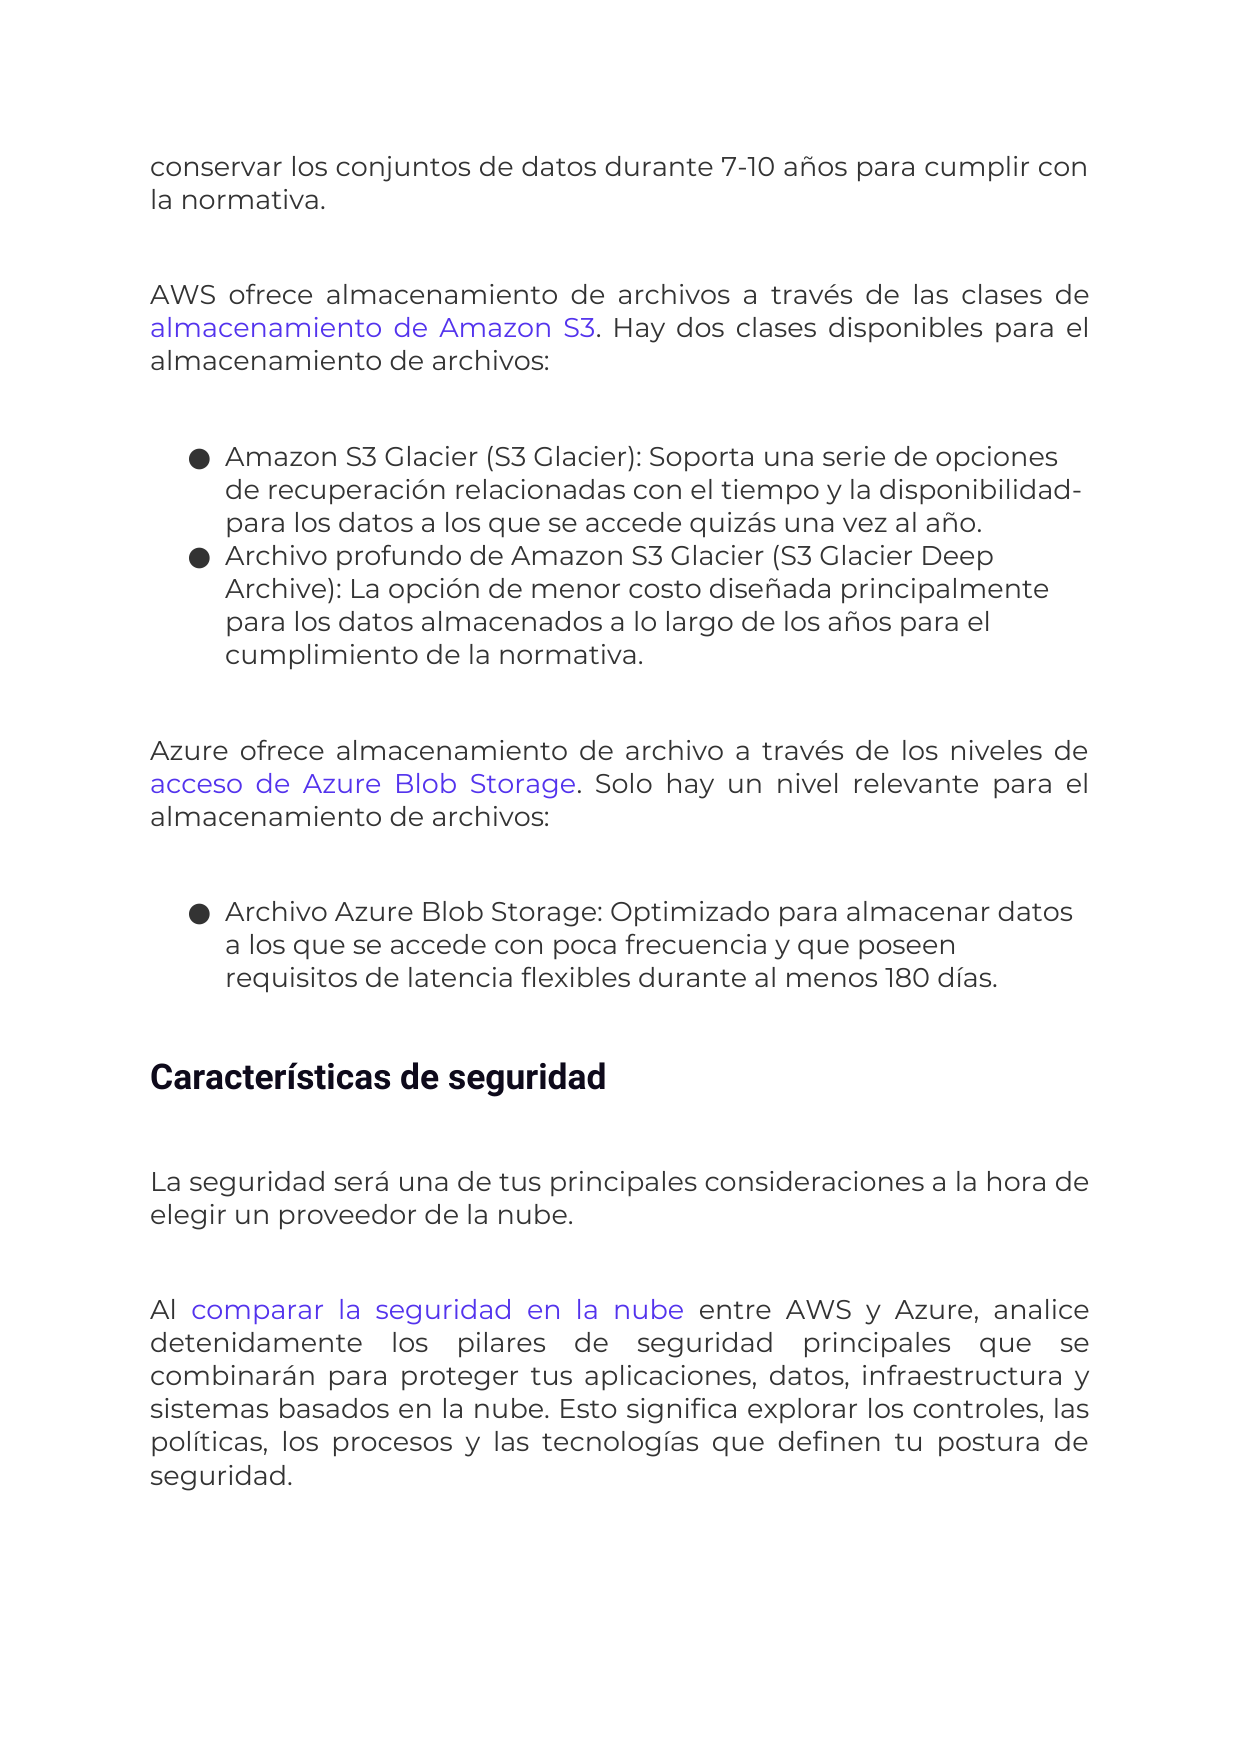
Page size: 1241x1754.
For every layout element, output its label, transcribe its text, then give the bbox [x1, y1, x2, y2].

list Archivo Azure Blob Storage: Optimizado para almacenar datos a los que se accede con poca frecuencia y que poseen requisitos de latencia flexibles durante al menos 180 días. [187, 895, 1090, 994]
text La seguridad será una de tus principales consideraciones a la hora de elegir un proveedor de la nube. [150, 1165, 1090, 1231]
text Azure ofrece almacenamiento de archivo a través de los niveles de acceso de Azure Blob Storage. Solo hay un nivel relevante para el almacenamiento de archivos: [150, 734, 1090, 833]
text Al comparar la seguridad en la nube entre AWS y Azure, analice detenidamente los pilares de seguridad principales que se combinarán para proteger tus aplicaciones, datos, infraestructura y sistemas basados en la nube. Esto significa explorar los controles, las políticas, los procesos y las tecnologías que definen tu postura de seguridad. [150, 1293, 1090, 1492]
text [150, 150, 1090, 216]
subtitle Características de seguridad [150, 1057, 1090, 1098]
list Amazon S3 Glacier (S3 Glacier): Soporta una serie de opciones de recuperación relacionadas con el tiempo y la disponibilidad-para los datos a los que se accede quizás una vez al año. [187, 440, 1090, 539]
list Archivo profundo de Amazon S3 Glacier (S3 Glacier Deep Archive): La opción de menor costo diseñada principalmente para los datos almacenados a lo largo de los años para el cumplimiento de la normativa. [187, 539, 1090, 671]
text AWS ofrece almacenamiento de archivos a través de las clases de almacenamiento de Amazon S3. Hay dos clases disponibles para el almacenamiento de archivos: [150, 278, 1090, 378]
